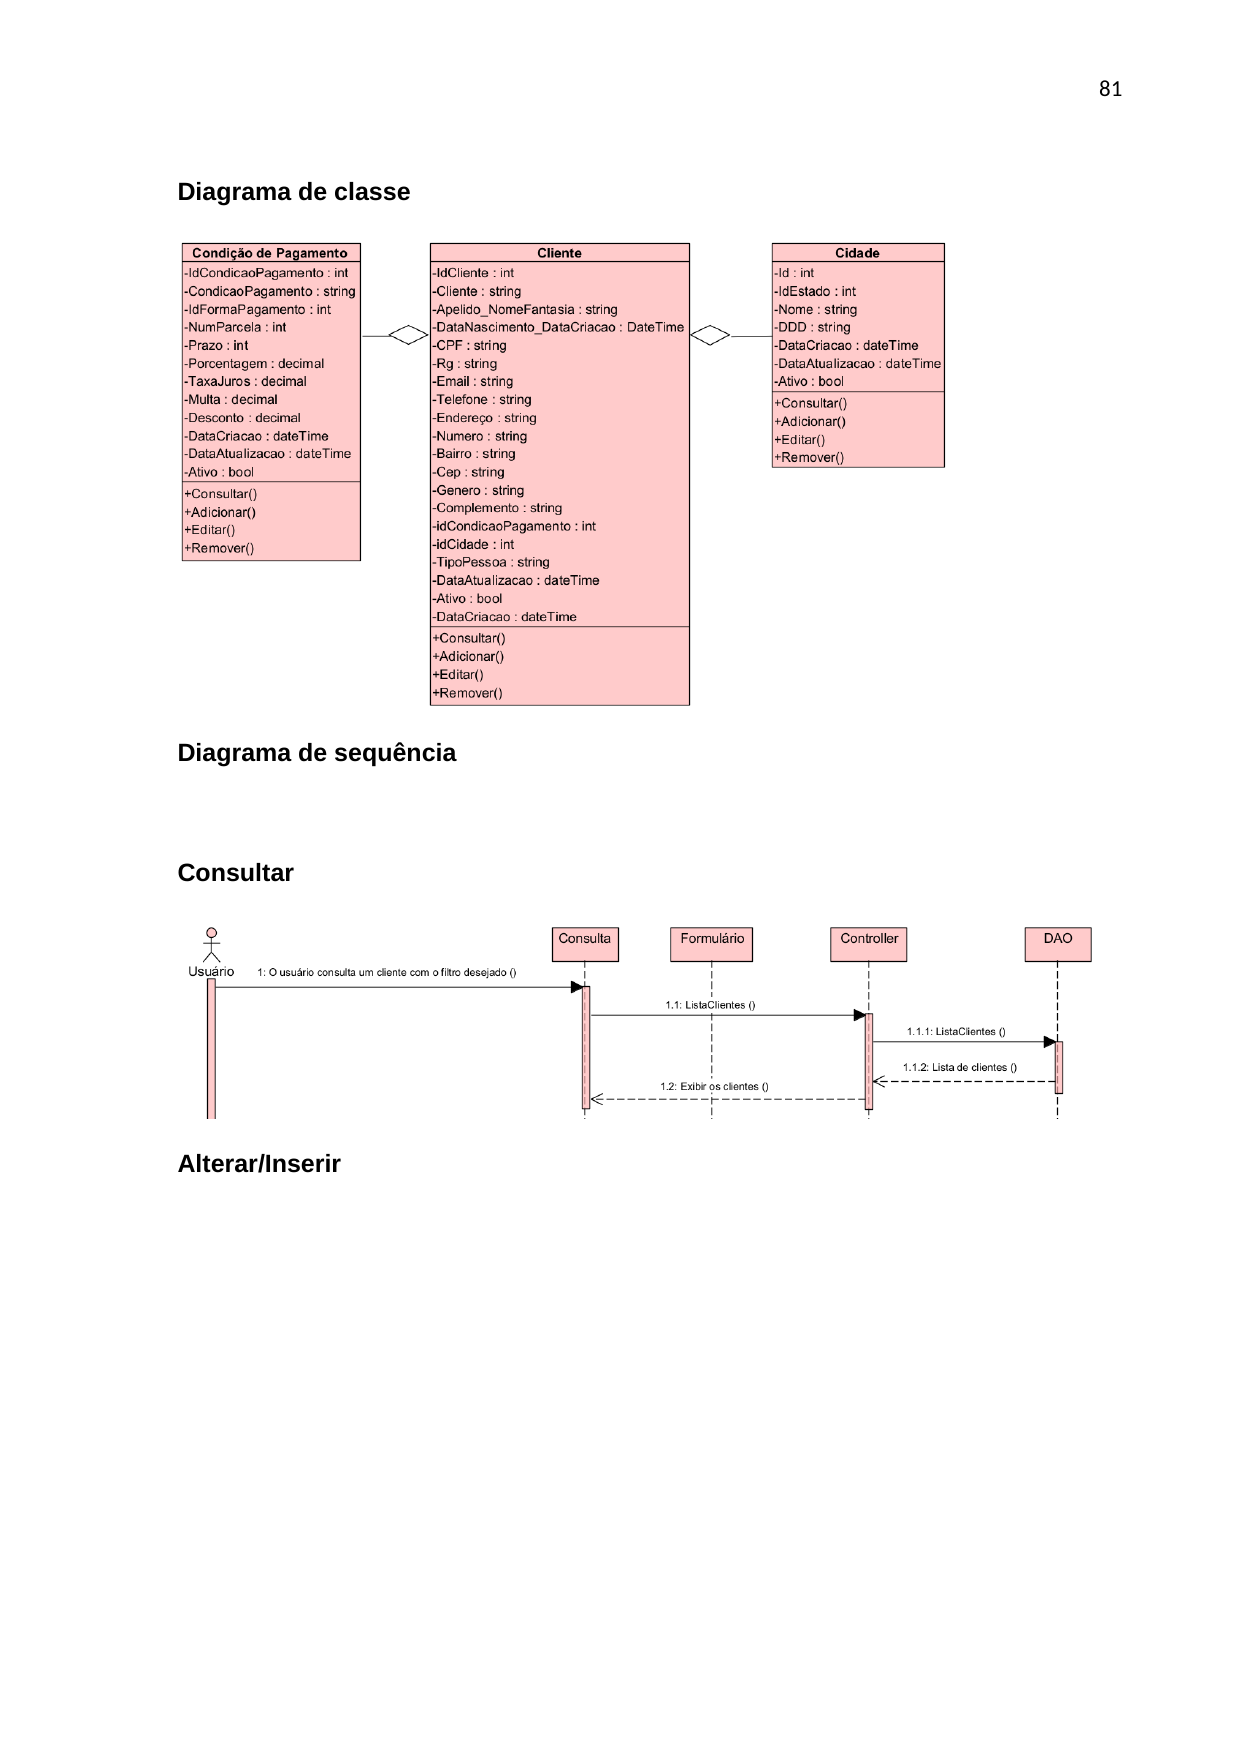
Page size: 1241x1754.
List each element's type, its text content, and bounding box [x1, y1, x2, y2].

text Diagrama de sequência [177, 738, 1122, 767]
text Alterar/Inserir [177, 1149, 1122, 1178]
text Diagrama de classe [177, 177, 1122, 206]
picture [177, 237, 951, 708]
picture [177, 917, 1123, 1119]
text Consultar [177, 857, 1122, 886]
